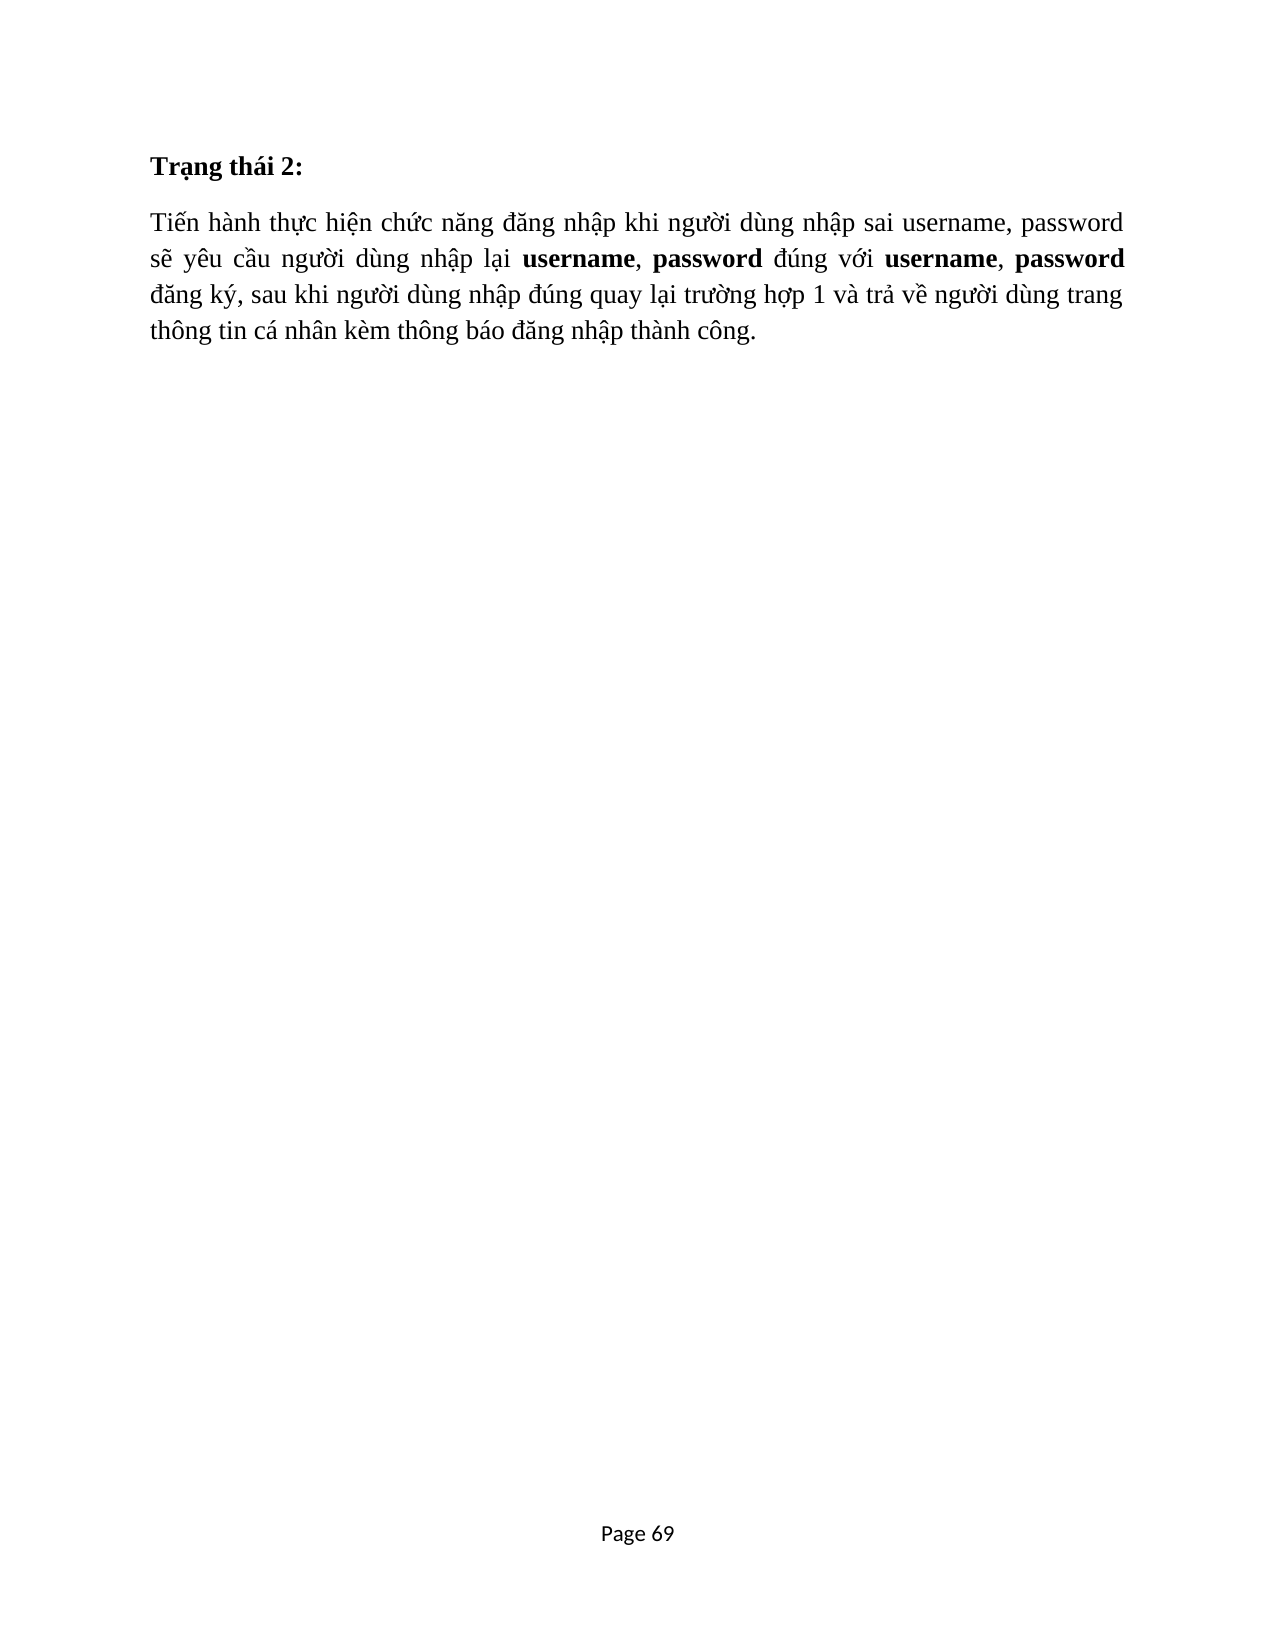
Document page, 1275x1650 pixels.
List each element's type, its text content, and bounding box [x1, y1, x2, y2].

text Trạng thái 2: [150, 150, 1125, 181]
text Tiến hành thực hiện chức năng đăng nhập khi người dùng nhập sai username, password sẽ yêu cầu người dùng nhập lại username, password đúng với username, password đăng ký, sau khi người dùng nhập đúng quay lại trường hợp 1 và trả về người dùng trang thông tin cá nhân kèm thông báo đăng nhập thành công. [150, 207, 1125, 345]
